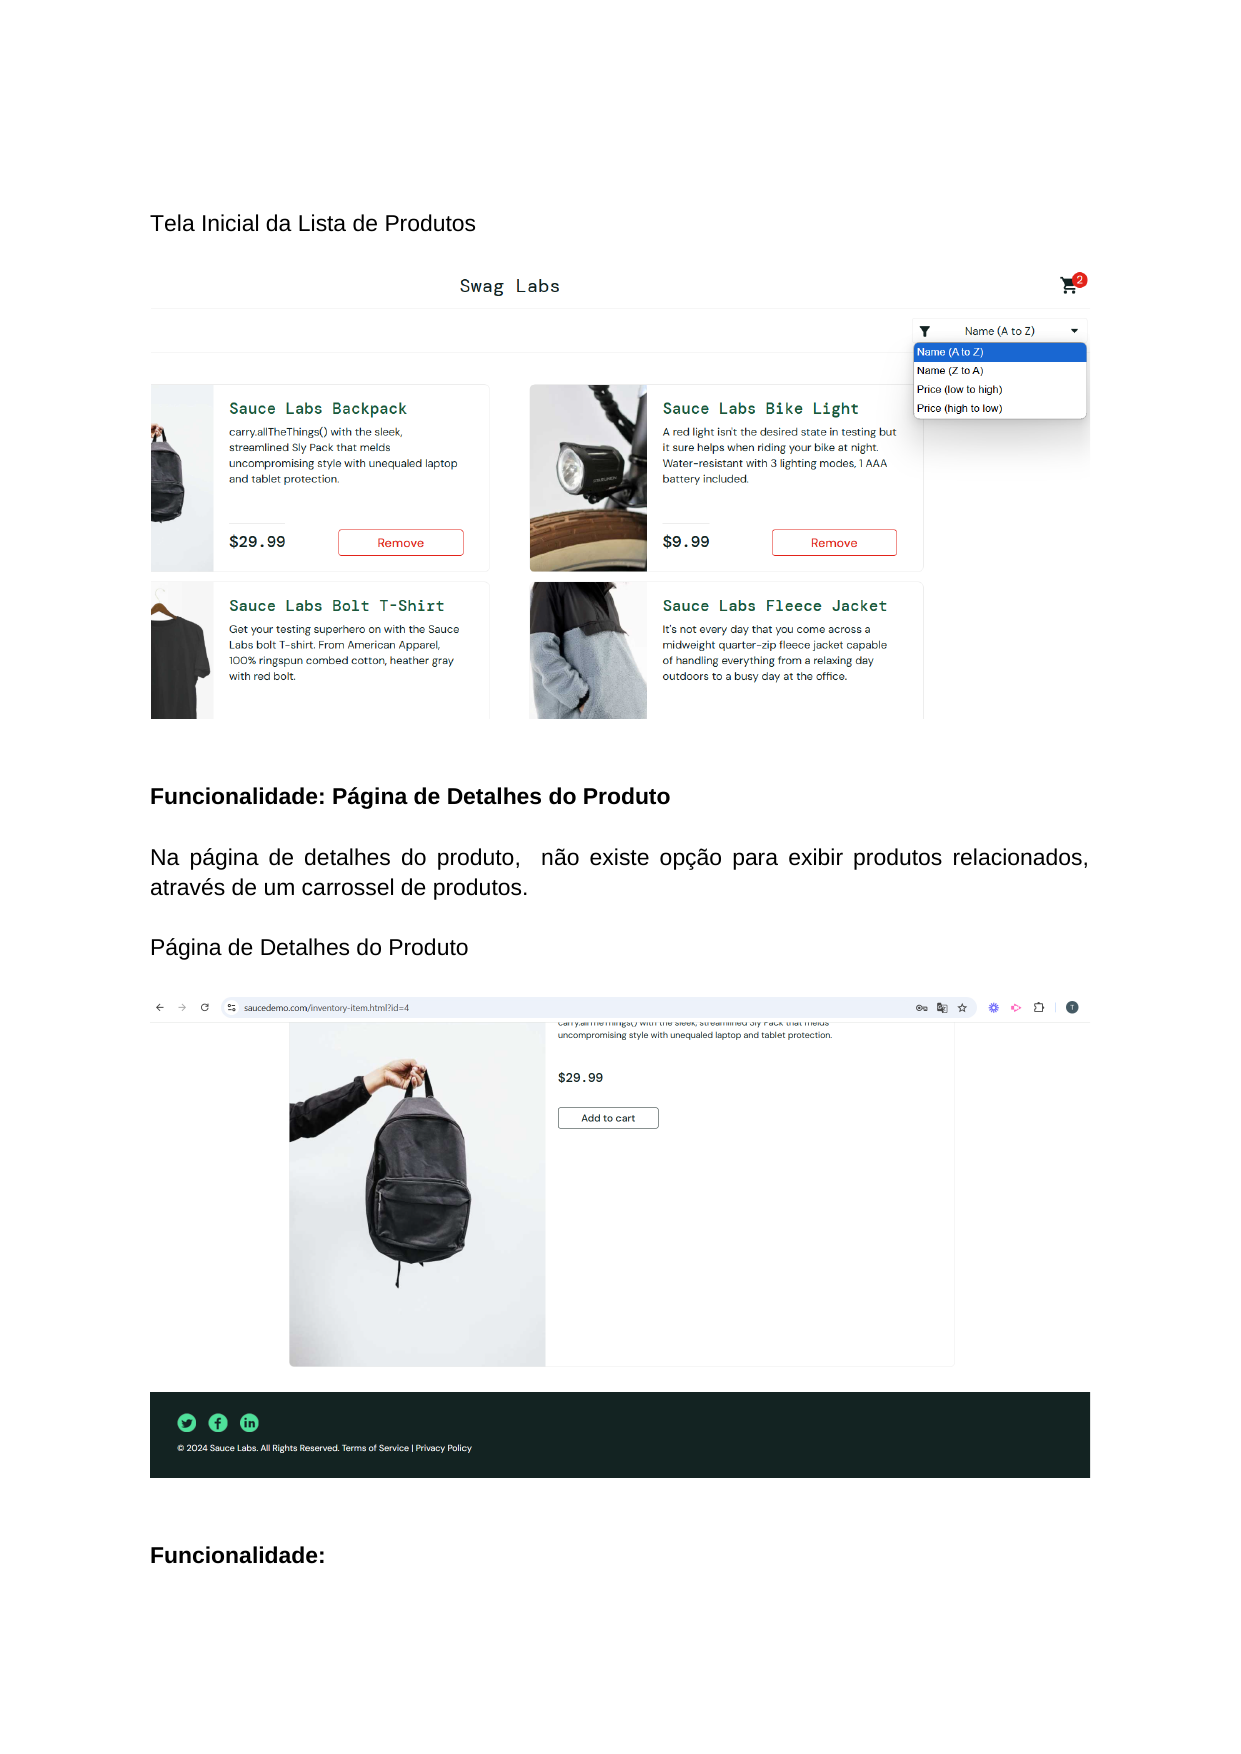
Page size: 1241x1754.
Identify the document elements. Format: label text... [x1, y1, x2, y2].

picture [150, 994, 1091, 1478]
text Página de Detalhes do Produto [150, 934, 1090, 960]
text Funcionalidade: [150, 1542, 1090, 1568]
text Tela Inicial da Lista de Produtos [150, 210, 1090, 237]
picture [150, 270, 1091, 719]
text Na página de detalhes do produto, não existe opção para exibir produtos relacionados, através de um carrossel de produtos. [150, 843, 1090, 900]
text Funcionalidade: Página de Detalhes do Produto [150, 783, 1090, 809]
